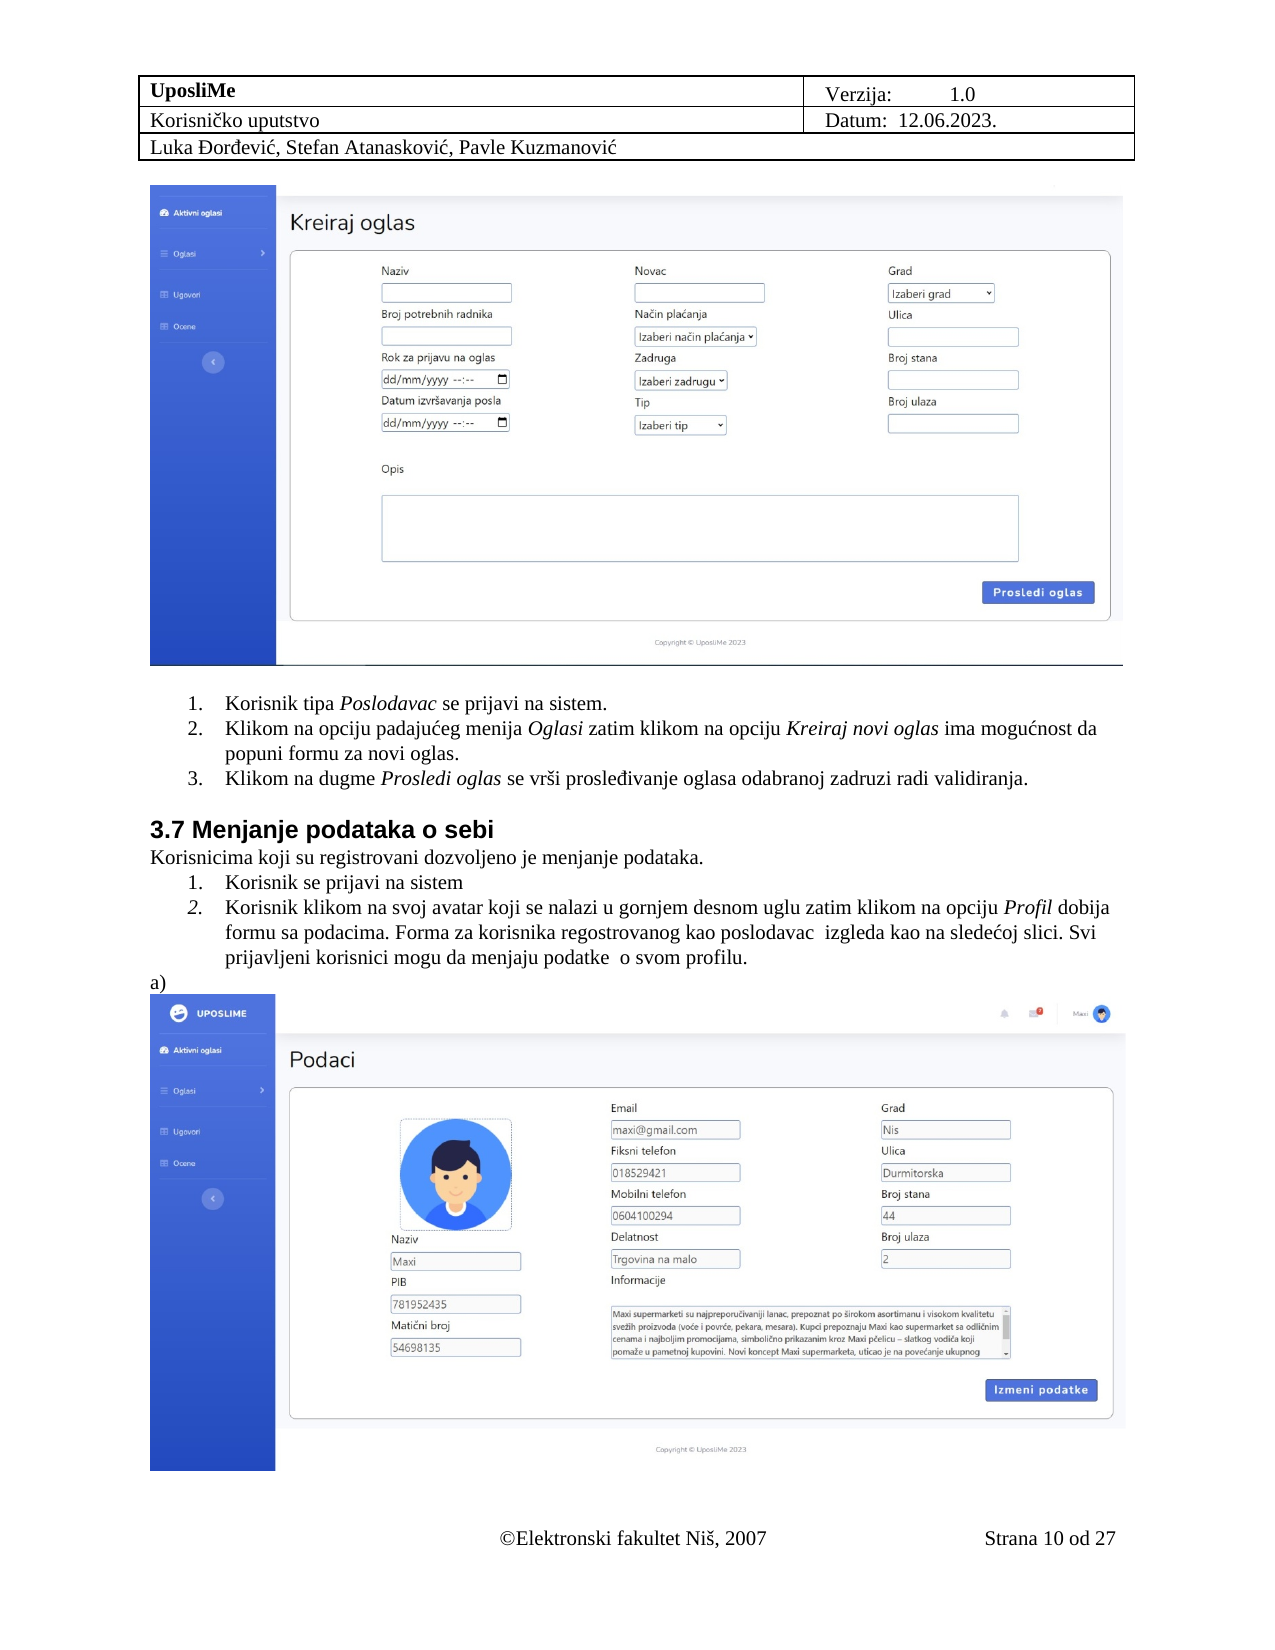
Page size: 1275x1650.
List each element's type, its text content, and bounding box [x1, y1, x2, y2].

list Korisnik se prijavi na sistem [187, 869, 1125, 894]
list Korisnik klikom na svoj avatar koji se nalazi u gornjem desnom uglu zatim klikom na opciju Profil dobija formu sa podacima. Forma za korisnika regostrovanog kao poslodavac izgleda kao na sledećoj slici. Svi prijavljeni korisnici mogu da menjaju podatke o svom profilu. [187, 894, 1125, 969]
picture [150, 994, 1126, 1471]
list Klikom na opciju padajućeg menija Oglasi zatim klikom na opciju Kreiraj novi oglas ima mogućnost da popuni formu za novi oglas. [187, 715, 1125, 765]
text Korisnicima koji su registrovani dozvoljeno je menjanje podataka. [150, 844, 1125, 869]
list Klikom na dugme Prosledi oglas se vrši prosleđivanje oglasa odabranoj zadruzi radi validiranja. [187, 765, 1125, 790]
picture [150, 185, 1123, 666]
list Korisnik tipa Poslodavac se prijavi na sistem. [187, 690, 1125, 715]
text 3.7 Menjanje podataka o sebi [150, 815, 1125, 844]
text a) [150, 969, 1125, 994]
